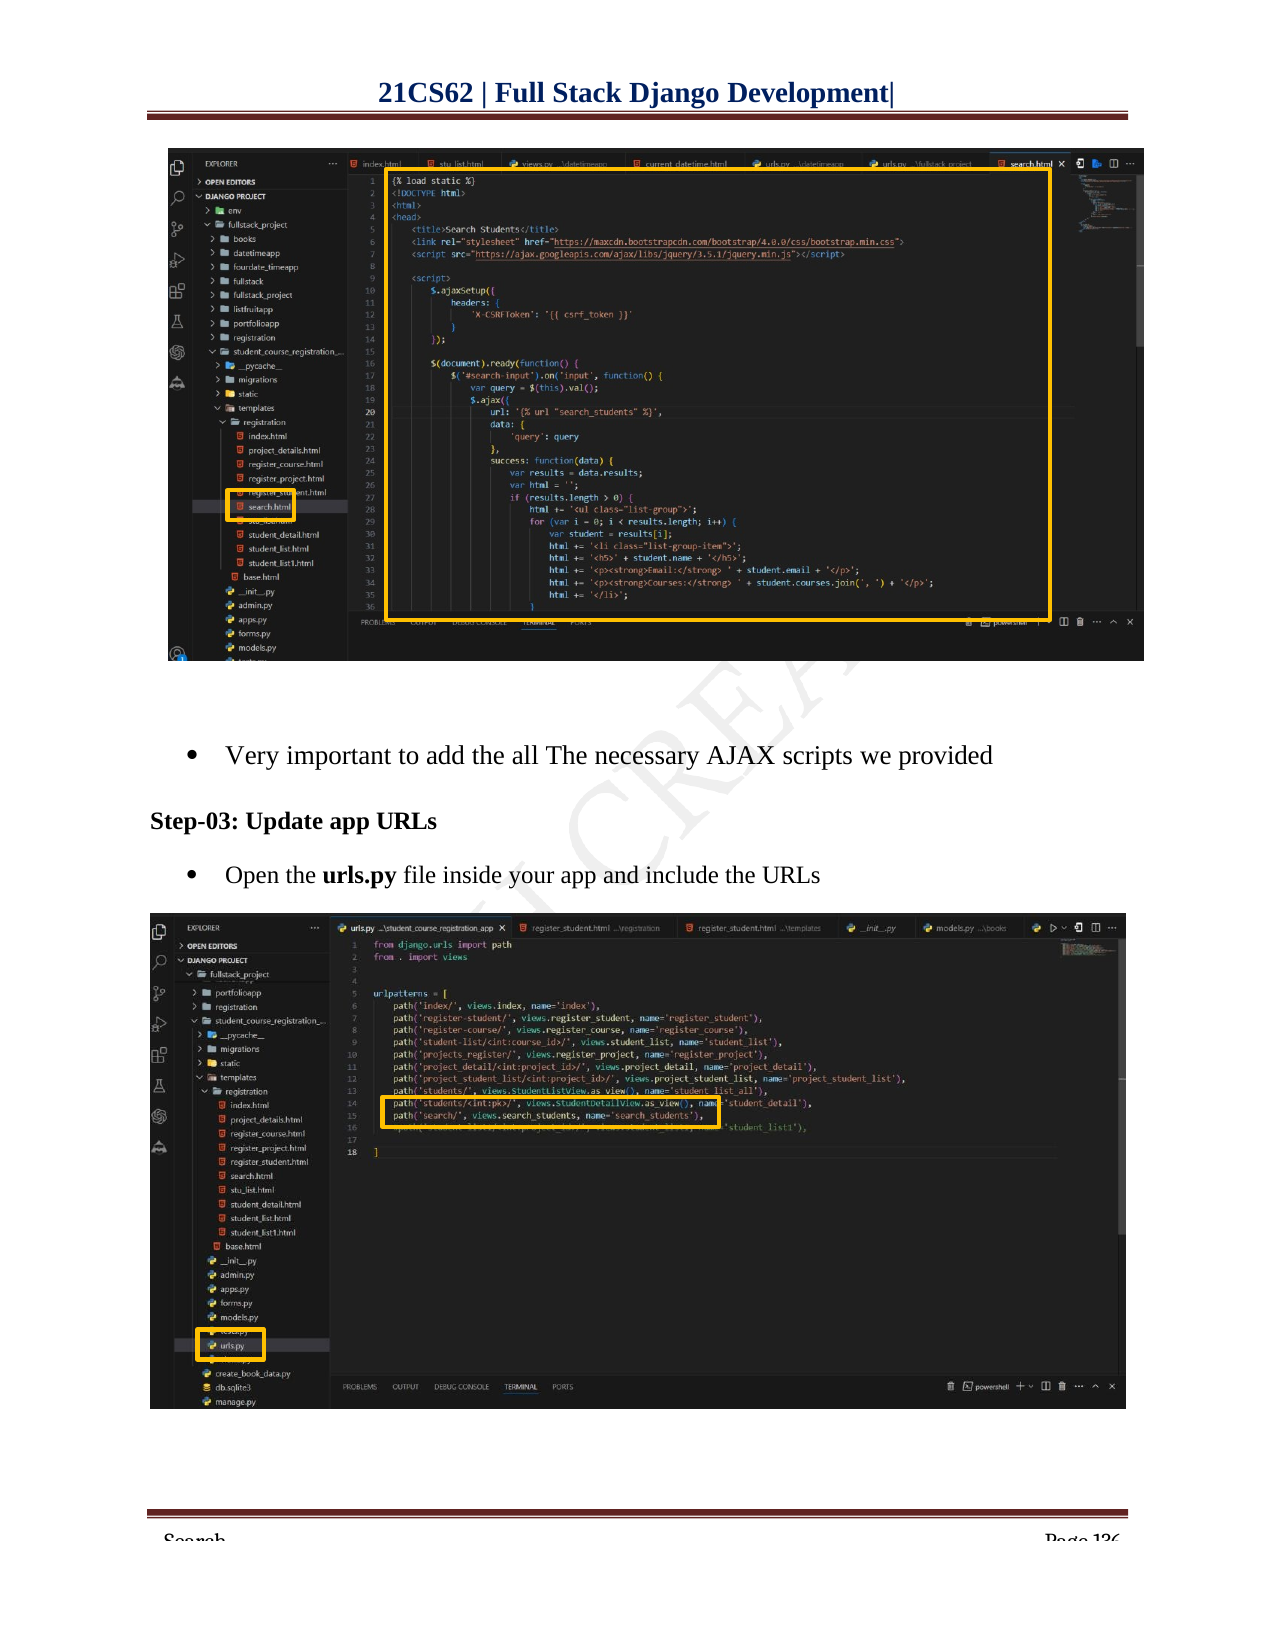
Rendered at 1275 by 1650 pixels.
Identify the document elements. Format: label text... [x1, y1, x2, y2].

list Open the urls.py file inside your app and include the URLs [187, 860, 1179, 889]
picture [150, 835, 1126, 1409]
picture [165, 148, 1144, 806]
text Step-03: Update app URLs [150, 806, 1179, 835]
list Very important to add the all The necessary AJAX scripts we provided [187, 739, 1179, 770]
